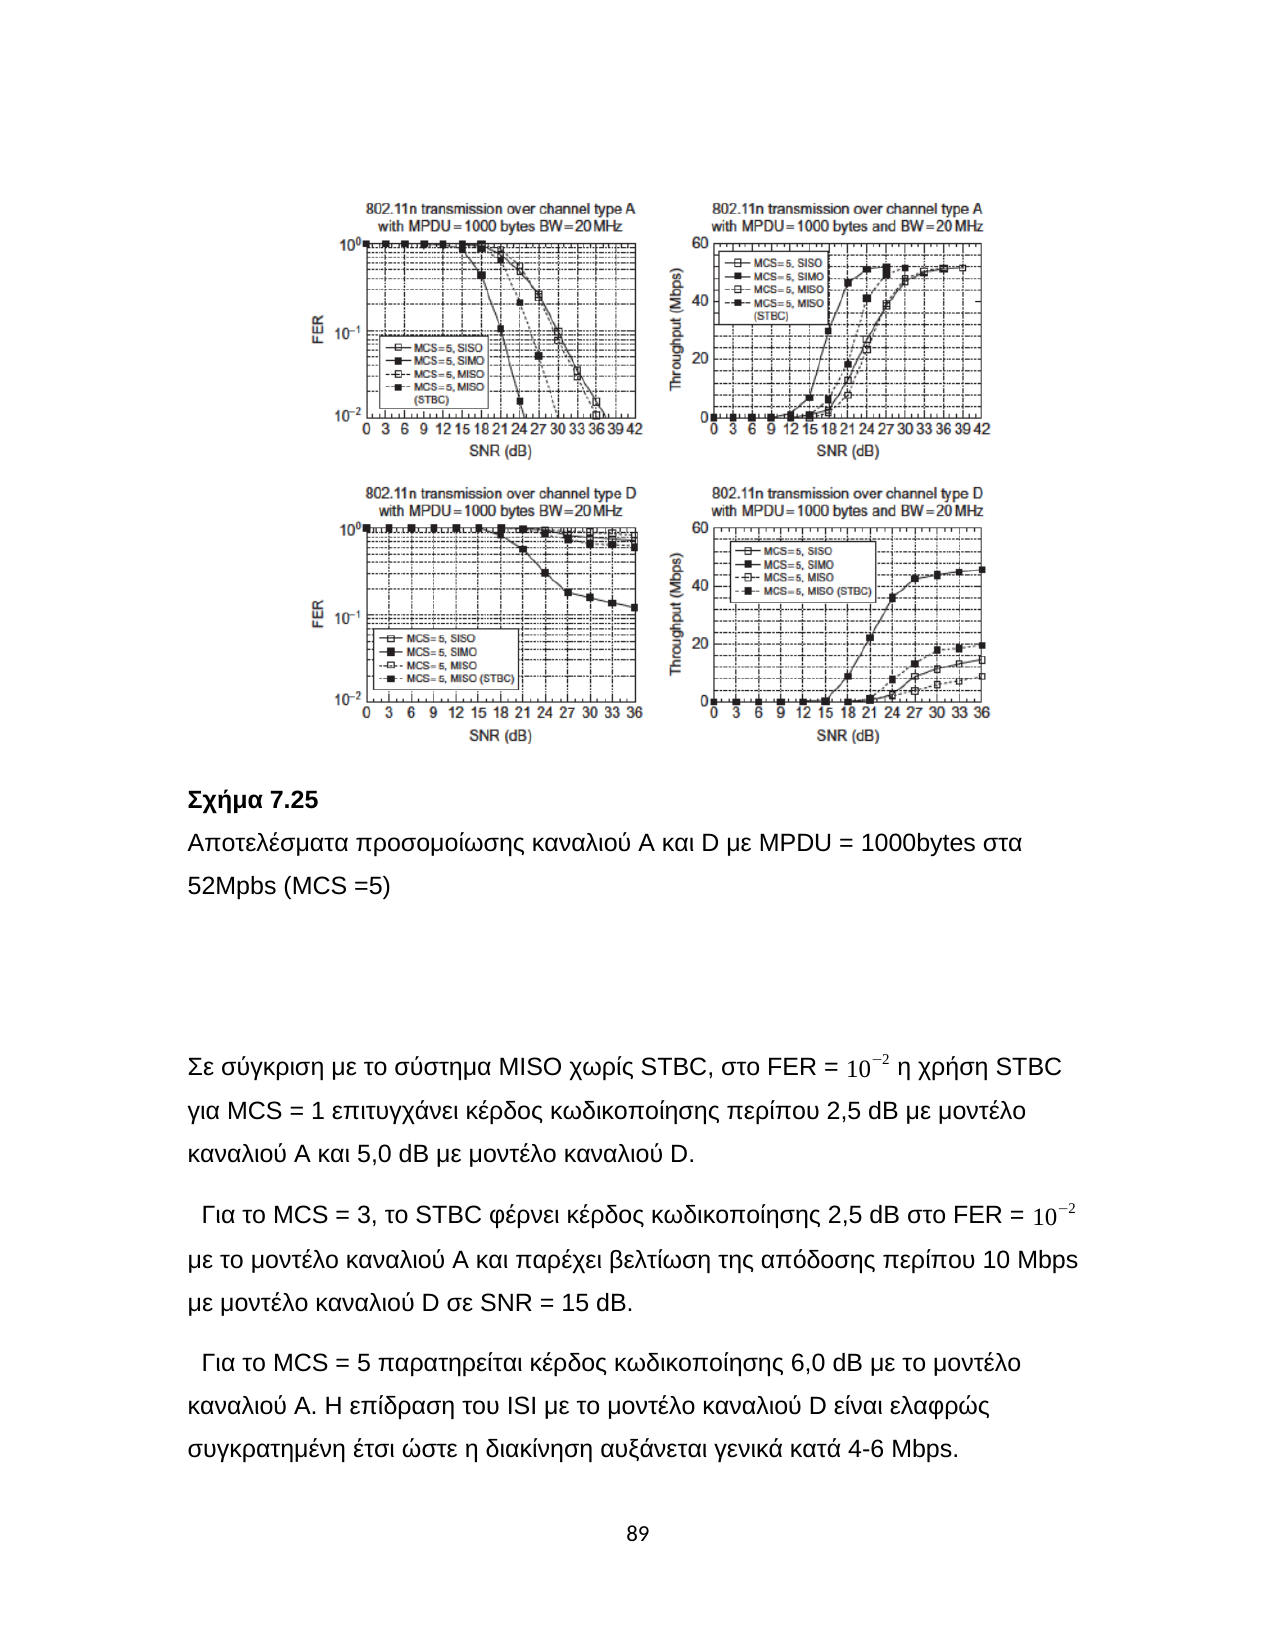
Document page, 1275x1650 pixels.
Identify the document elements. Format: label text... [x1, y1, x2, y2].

picture [187, 150, 1088, 754]
text Σχήμα 7.25 Αποτελέσματα προσομοίωσης καναλιού Α και D με MPDU = 1000bytes στα 52Mpbs (MCS =5) [187, 785, 1087, 900]
text Για το MCS = 3, το STBC φέρνει κέρδος κωδικοποίησης 2,5 dB στο FER = με το μοντέλο καναλιού Α και παρέχει βελτίωση της απόδοσης περίπου 10 Mbps με μοντέλο καναλιού D σε SNR = 15 dB. [187, 1199, 1087, 1316]
text Για το MCS = 5 παρατηρείται κέρδος κωδικοποίησης 6,0 dB με το μοντέλο καναλιού Α. Η επίδραση του ISI με το μοντέλο καναλιού D είναι ελαφρώς συγκρατημένη έτσι ώστε η διακίνηση αυξάνεται γενικά κατά 4-6 Mbps. [187, 1347, 1087, 1462]
text Σε σύγκριση με το σύστημα MISO χωρίς STBC, στο FER = η χρήση STBC για MCS = 1 επιτυγχάνει κέρδος κωδικοποίησης περίπου 2,5 dB με μοντέλο καναλιού A και 5,0 dB με μοντέλο καναλιού D. [187, 1051, 1087, 1168]
